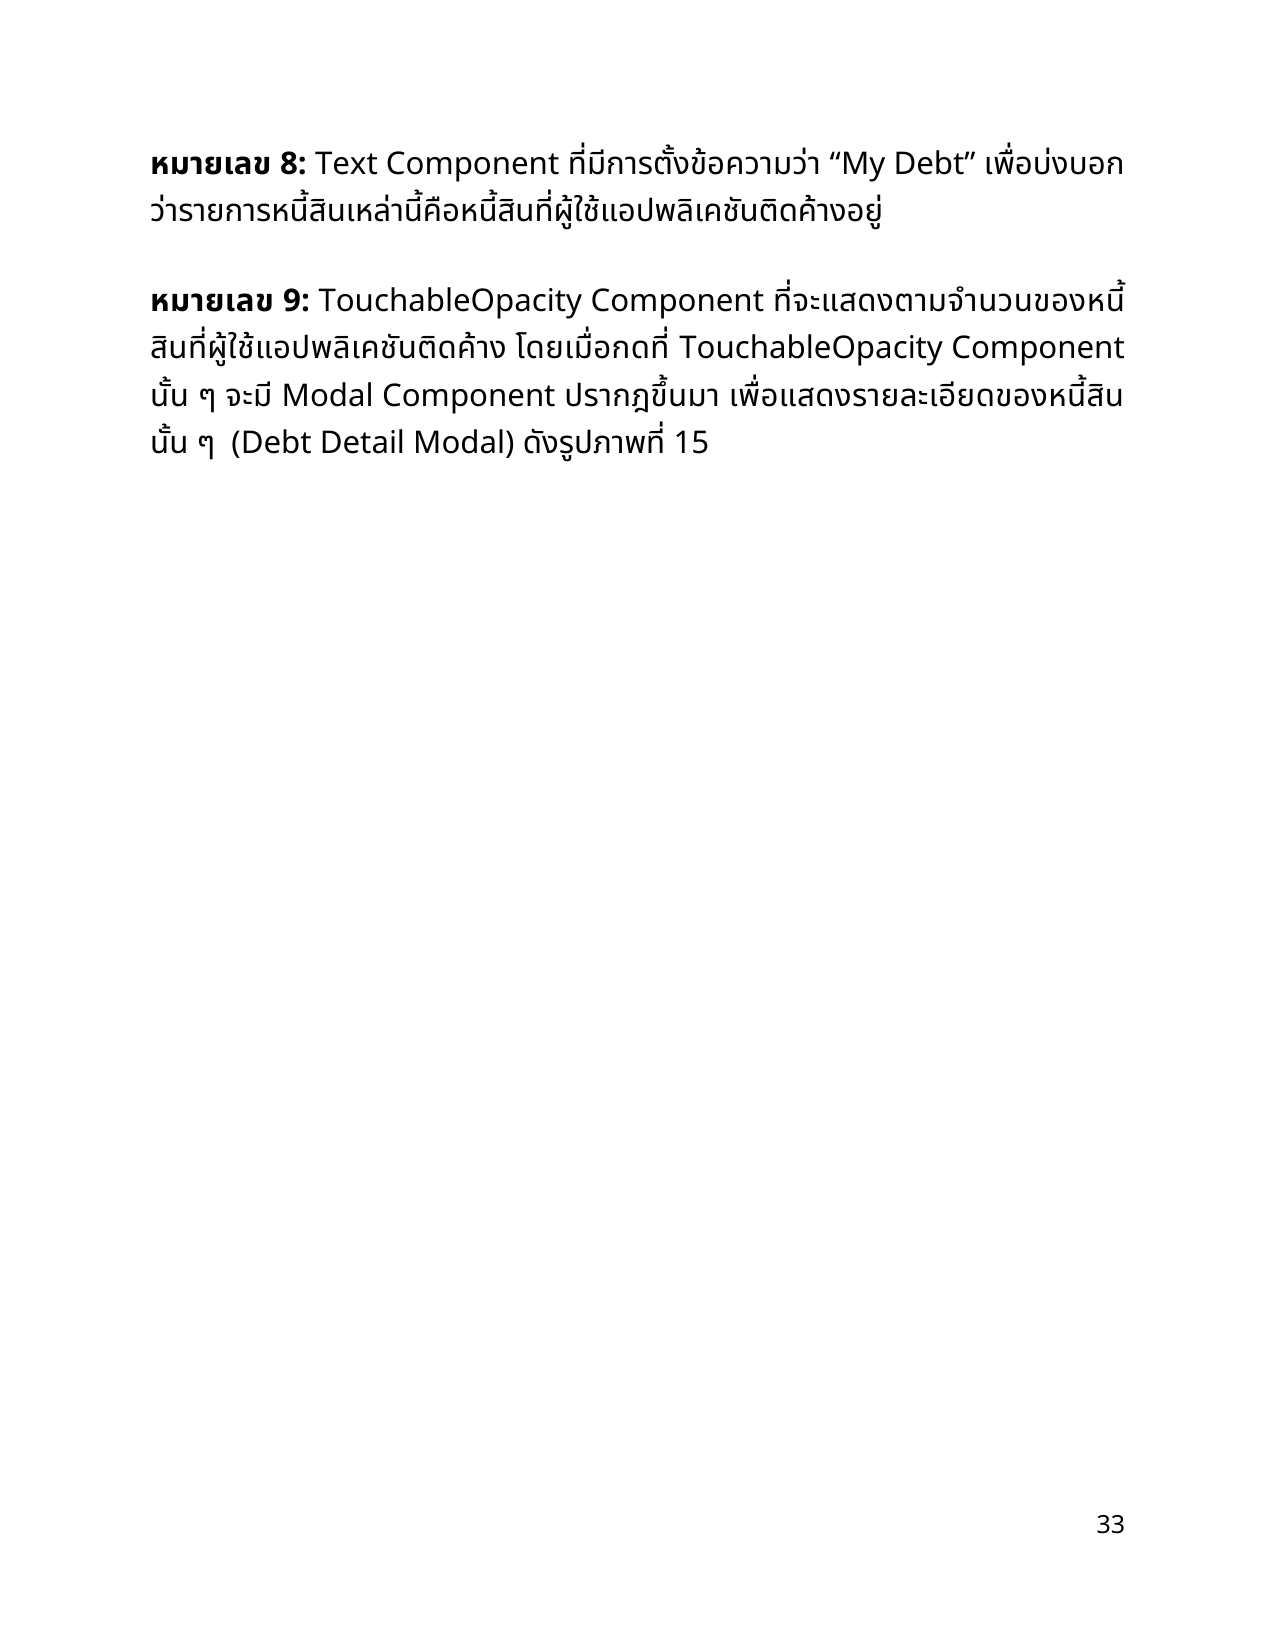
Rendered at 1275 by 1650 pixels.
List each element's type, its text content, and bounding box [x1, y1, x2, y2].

text หมายเลข 9: TouchableOpacity Component ที่จะแสดงตามจำนวนของหนี้สินที่ผู้ใช้แอปพลิเคชันติดค้าง โดยเมื่อกดที่ TouchableOpacity Component นั้น ๆ จะมี Modal Component ปรากฎขึ้นมา เพื่อแสดงรายละเอียดของหนี้สินนั้น ๆ (Debt Detail Modal) ดังรูปภาพที่ 15 [150, 278, 1125, 468]
text หมายเลข 8: Text Component ที่มีการตั้งข้อความว่า “My Debt” เพื่อบ่งบอกว่ารายการหนี้สินเหล่านี้คือหนี้สินที่ผู้ใช้แอปพลิเคชันติดค้างอยู่ [150, 141, 1125, 235]
